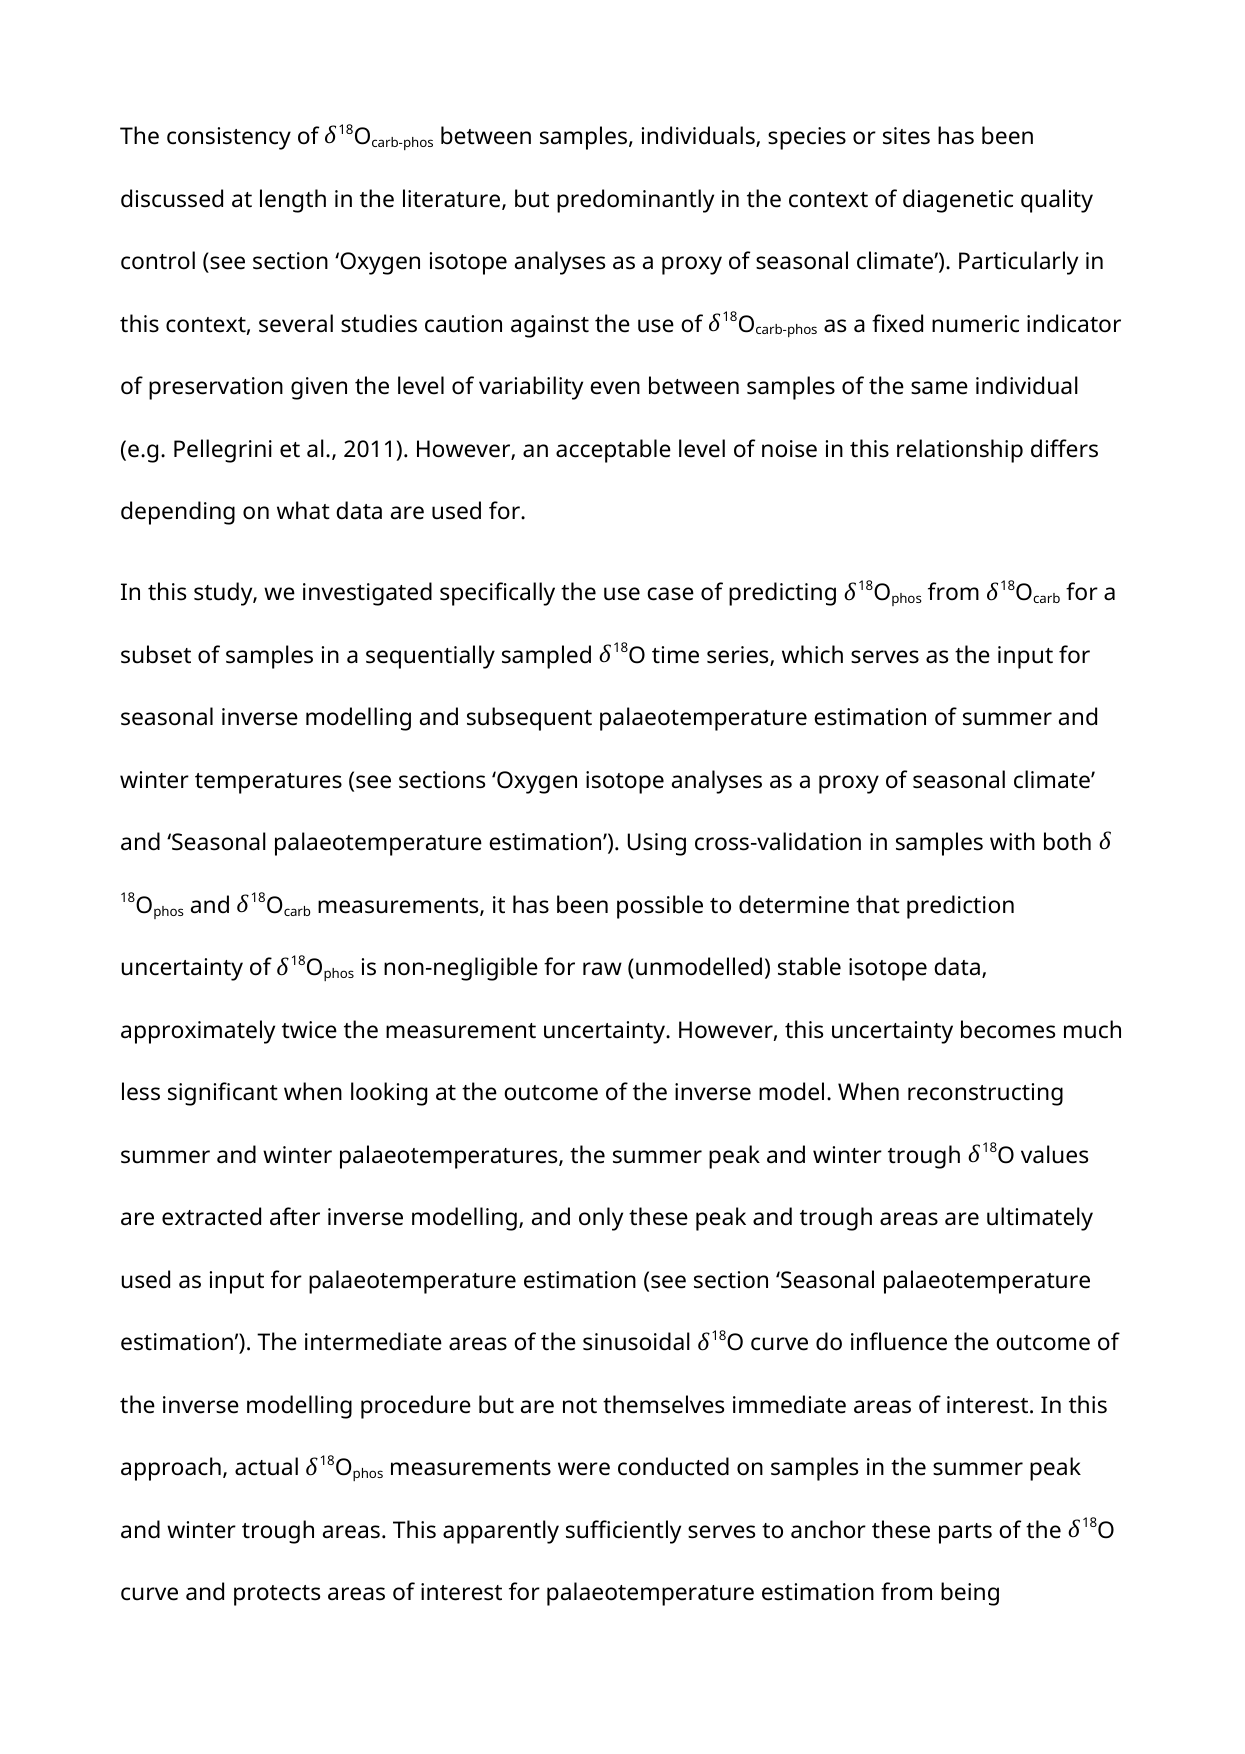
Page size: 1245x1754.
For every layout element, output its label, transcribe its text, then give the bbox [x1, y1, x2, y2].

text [120, 576, 1125, 1607]
text The consistency of 18Ocarb-phos between samples, individuals, species or sites has been discussed at length in the literature, but predominantly in the context of diagenetic quality control (see section ‘Oxygen isotope analyses as a proxy of seasonal climate’). Particularly in this context, several studies caution against the use of 18Ocarb-phos as a fixed numeric indicator of preservation given the level of variability even between samples of the same individual (e.g. Pellegrini et al., 2011). However, an acceptable level of noise in this relationship differs depending on what data are used for. [120, 120, 1125, 526]
